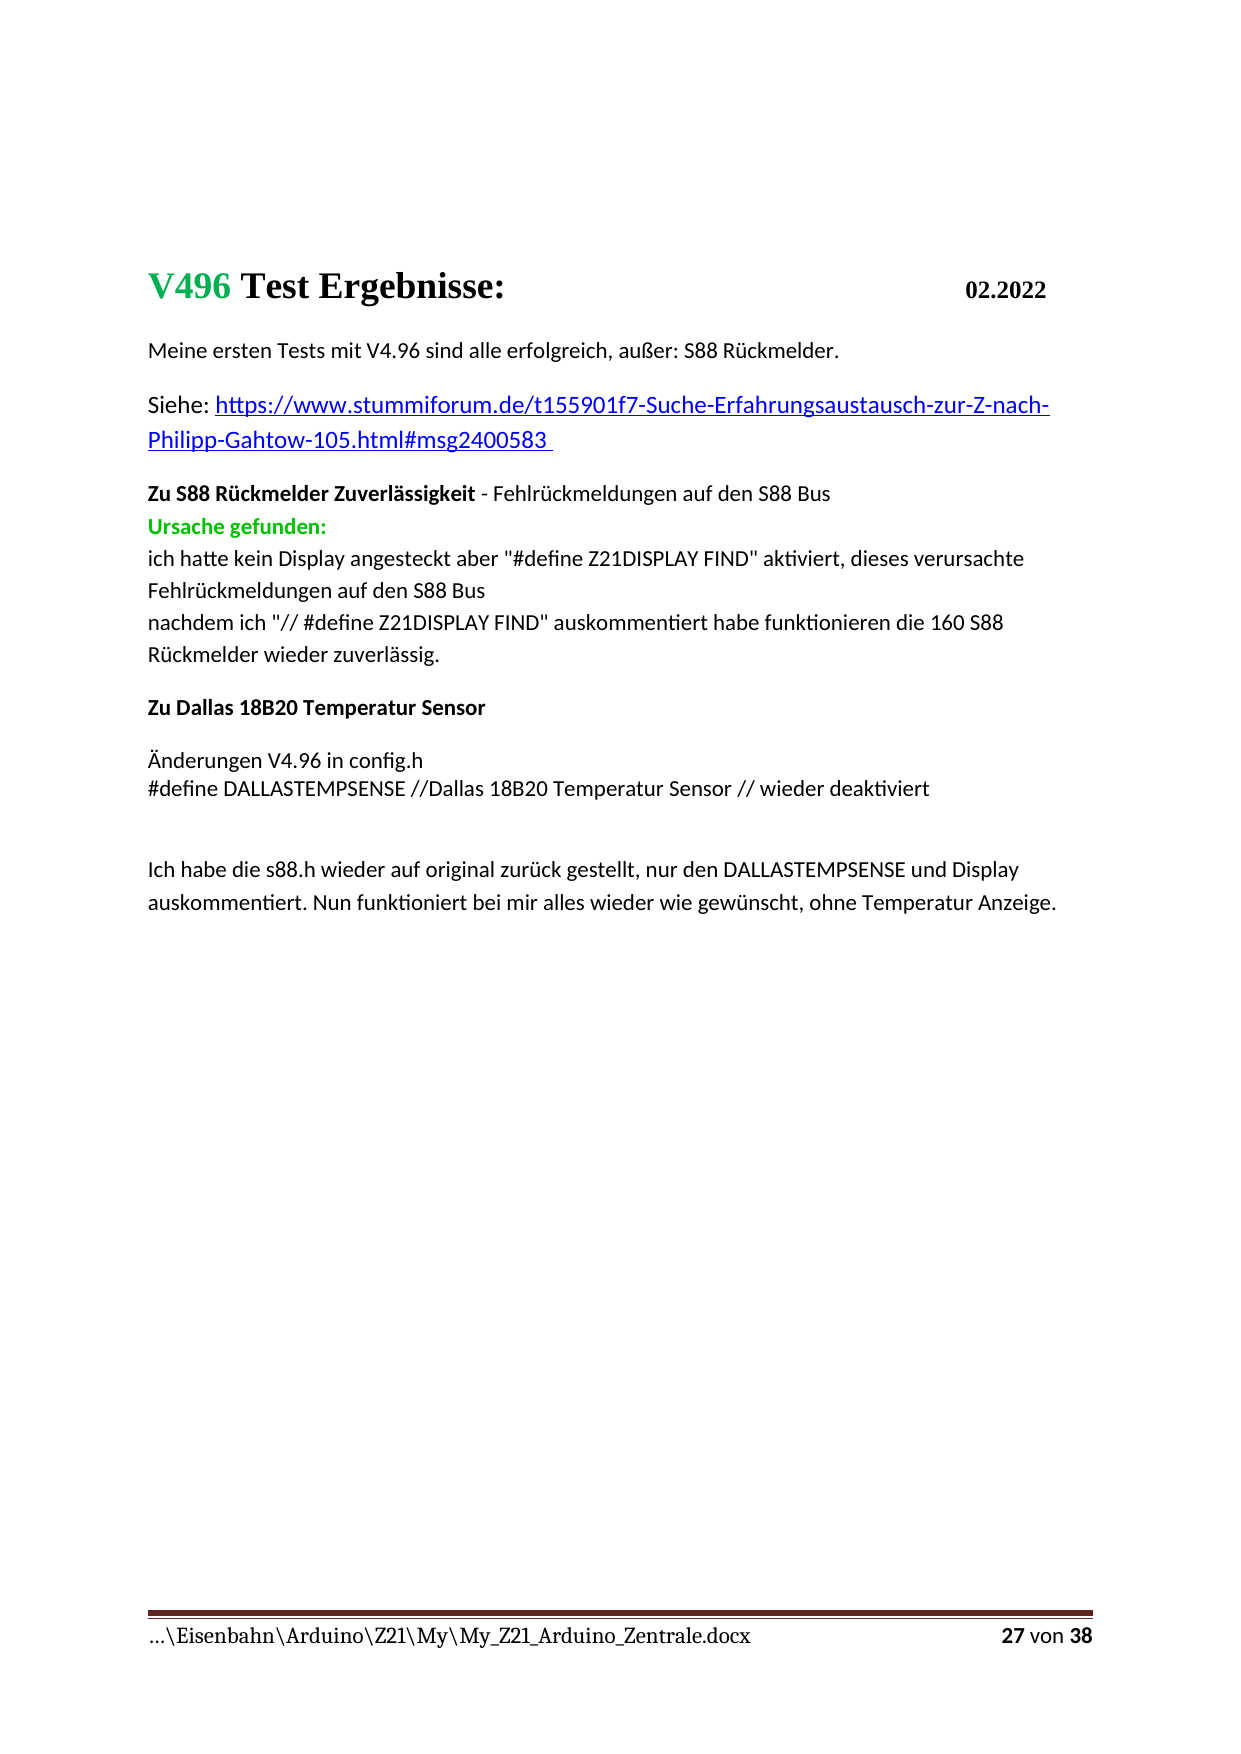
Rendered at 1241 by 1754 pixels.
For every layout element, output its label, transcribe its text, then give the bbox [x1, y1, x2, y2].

text Änderungen V4.96 in config.h #define DALLASTEMPSENSE //Dallas 18B20 Temperatur Sensor // wieder deaktiviert [148, 747, 1093, 803]
text Meine ersten Tests mit V4.96 sind alle erfolgreich, außer: S88 Rückmelder. [148, 336, 1093, 364]
subtitle V496 Test Ergebnisse: 02.2022 [148, 263, 1093, 307]
text Ich habe die s88.h wieder auf original zurück gestellt, nur den DALLASTEMPSENSE und Display auskommentiert. Nun funktioniert bei mir alles wieder wie gewünscht, ohne Temperatur Anzeige. [148, 823, 1093, 916]
text Zu S88 Rückmelder Zuverlässigkeit - Fehlrückmeldungen auf den S88 Bus Ursache gefunden: ich hatte kein Display angesteckt aber "#define Z21DISPLAY FIND" aktiviert, dieses verursachte Fehlrückmeldungen auf den S88 Bus nachdem ich "// #define Z21DISPLAY FIND" auskommentiert habe funktionieren die 160 S88 Rückmelder wieder zuverlässig. [148, 479, 1093, 668]
text Siehe: https://www.stummiforum.de/t155901f7-Suche-Erfahrungsaustausch-zur-Z-nach-Philipp-Gahtow-105.html#msg2400583 [148, 389, 1093, 454]
text Zu Dallas 18B20 Temperatur Sensor [148, 693, 1093, 722]
